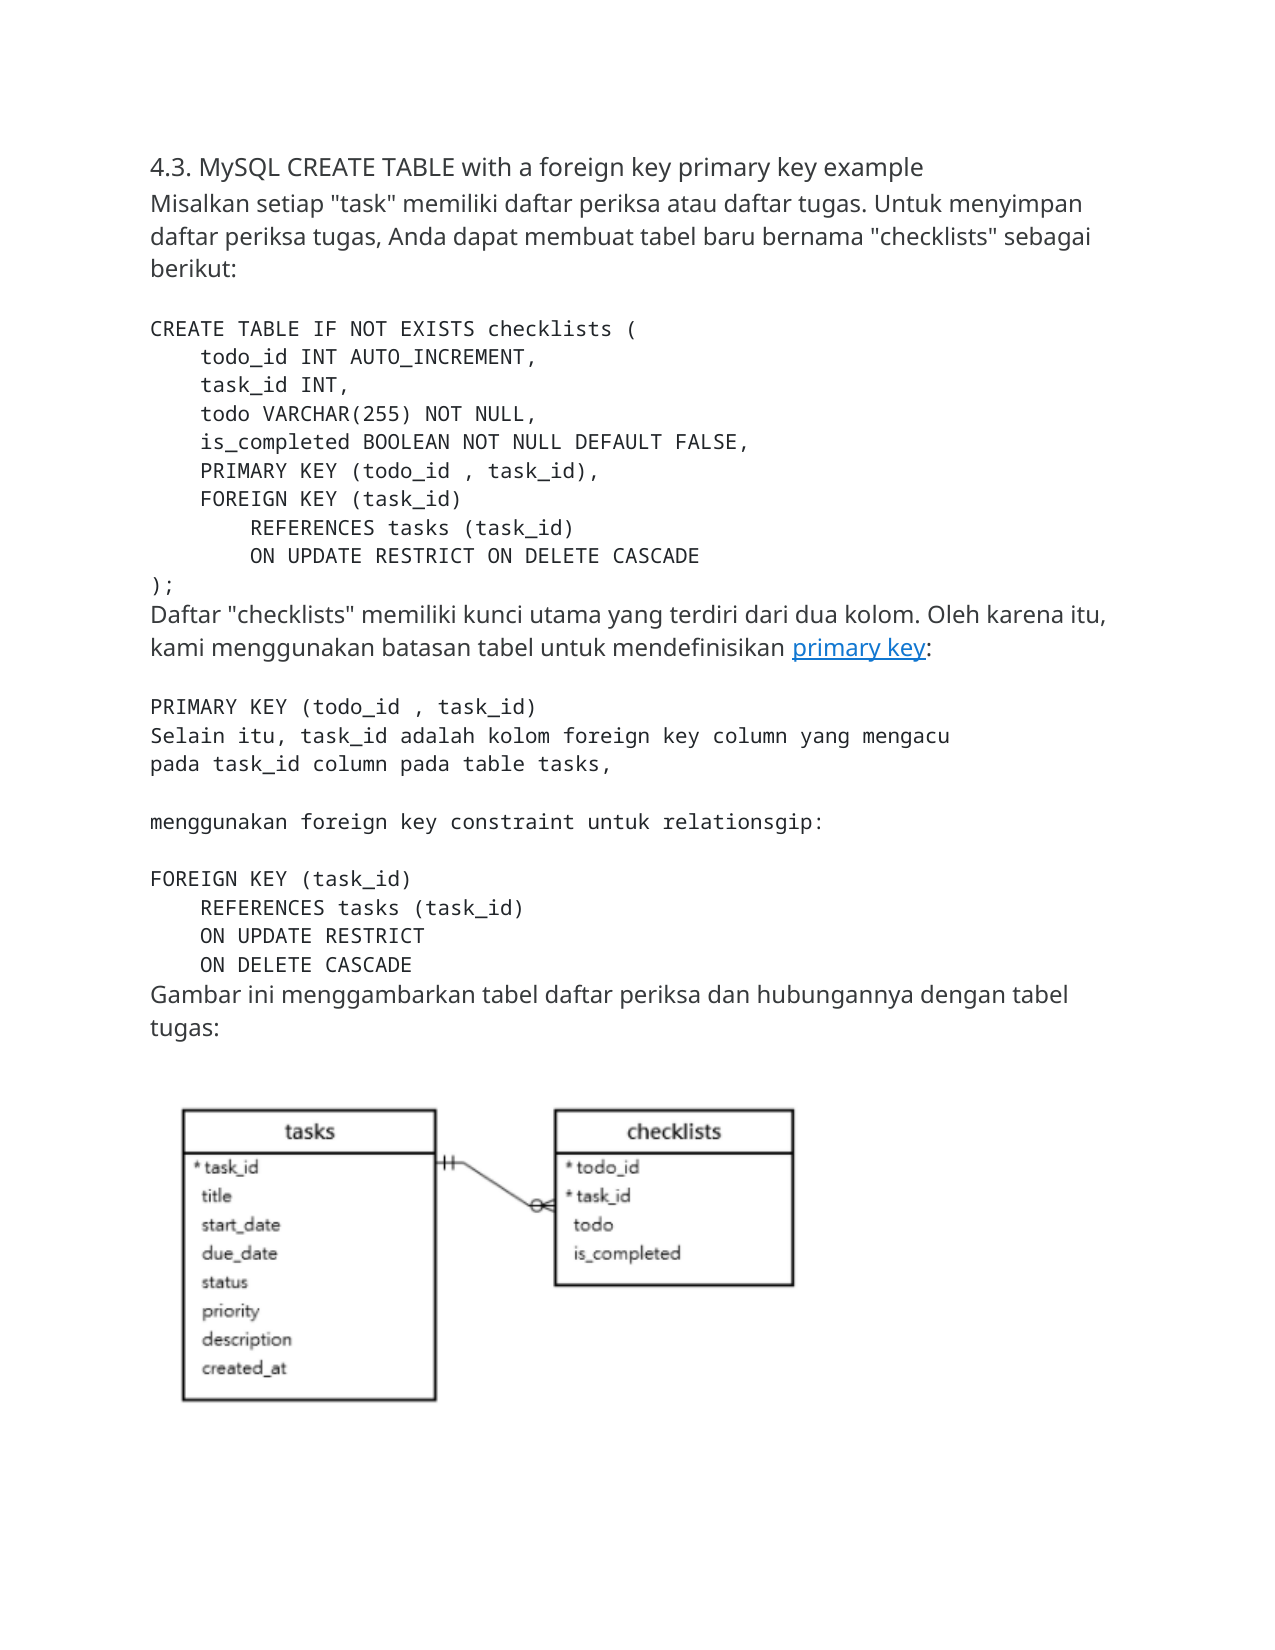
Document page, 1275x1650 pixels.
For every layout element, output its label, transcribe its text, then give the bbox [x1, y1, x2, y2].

text CREATE TABLE IF NOT EXISTS checklists ( [150, 314, 1125, 342]
text FOREIGN KEY (task_id) [150, 484, 1125, 513]
text todo VARCHAR(255) NOT NULL, [150, 399, 1125, 427]
text ON UPDATE RESTRICT [150, 921, 1125, 950]
text ); [150, 570, 1125, 598]
text task_id INT, [150, 371, 1125, 399]
text Misalkan setiap "task" memiliki daftar periksa atau daftar tugas. Untuk menyimpan daftar periksa tugas, Anda dapat membuat tabel baru bernama "checklists" sebagai berikut: [150, 187, 1125, 284]
subtitle 4.3. MySQL CREATE TABLE with a foreign key primary key example [150, 150, 1125, 184]
text Daftar "checklists" memiliki kunci utama yang terdiri dari dua kolom. Oleh karena itu, kami menggunakan batasan tabel untuk mendefinisikan primary key: [150, 598, 1125, 663]
text menggunakan foreign key constraint untuk relationsgip: [150, 807, 1125, 835]
text PRIMARY KEY (todo_id , task_id), [150, 456, 1125, 484]
text Selain itu, task_id adalah kolom foreign key column yang mengacu pada task_id column pada table tasks, [150, 721, 1125, 778]
text Gambar ini menggambarkan tabel daftar periksa dan hubungannya dengan tabel tugas: [150, 978, 1125, 1043]
text REFERENCES tasks (task_id) [150, 893, 1125, 921]
text ON DELETE CASCADE [150, 950, 1125, 978]
text PRIMARY KEY (todo_id , task_id) [150, 692, 1125, 721]
text is_completed BOOLEAN NOT NULL DEFAULT FALSE, [150, 427, 1125, 456]
text ON UPDATE RESTRICT ON DELETE CASCADE [150, 541, 1125, 570]
text todo_id INT AUTO_INCREMENT, [150, 342, 1125, 371]
text FOREIGN KEY (task_id) [150, 864, 1125, 893]
picture [150, 1072, 857, 1437]
text REFERENCES tasks (task_id) [150, 513, 1125, 541]
